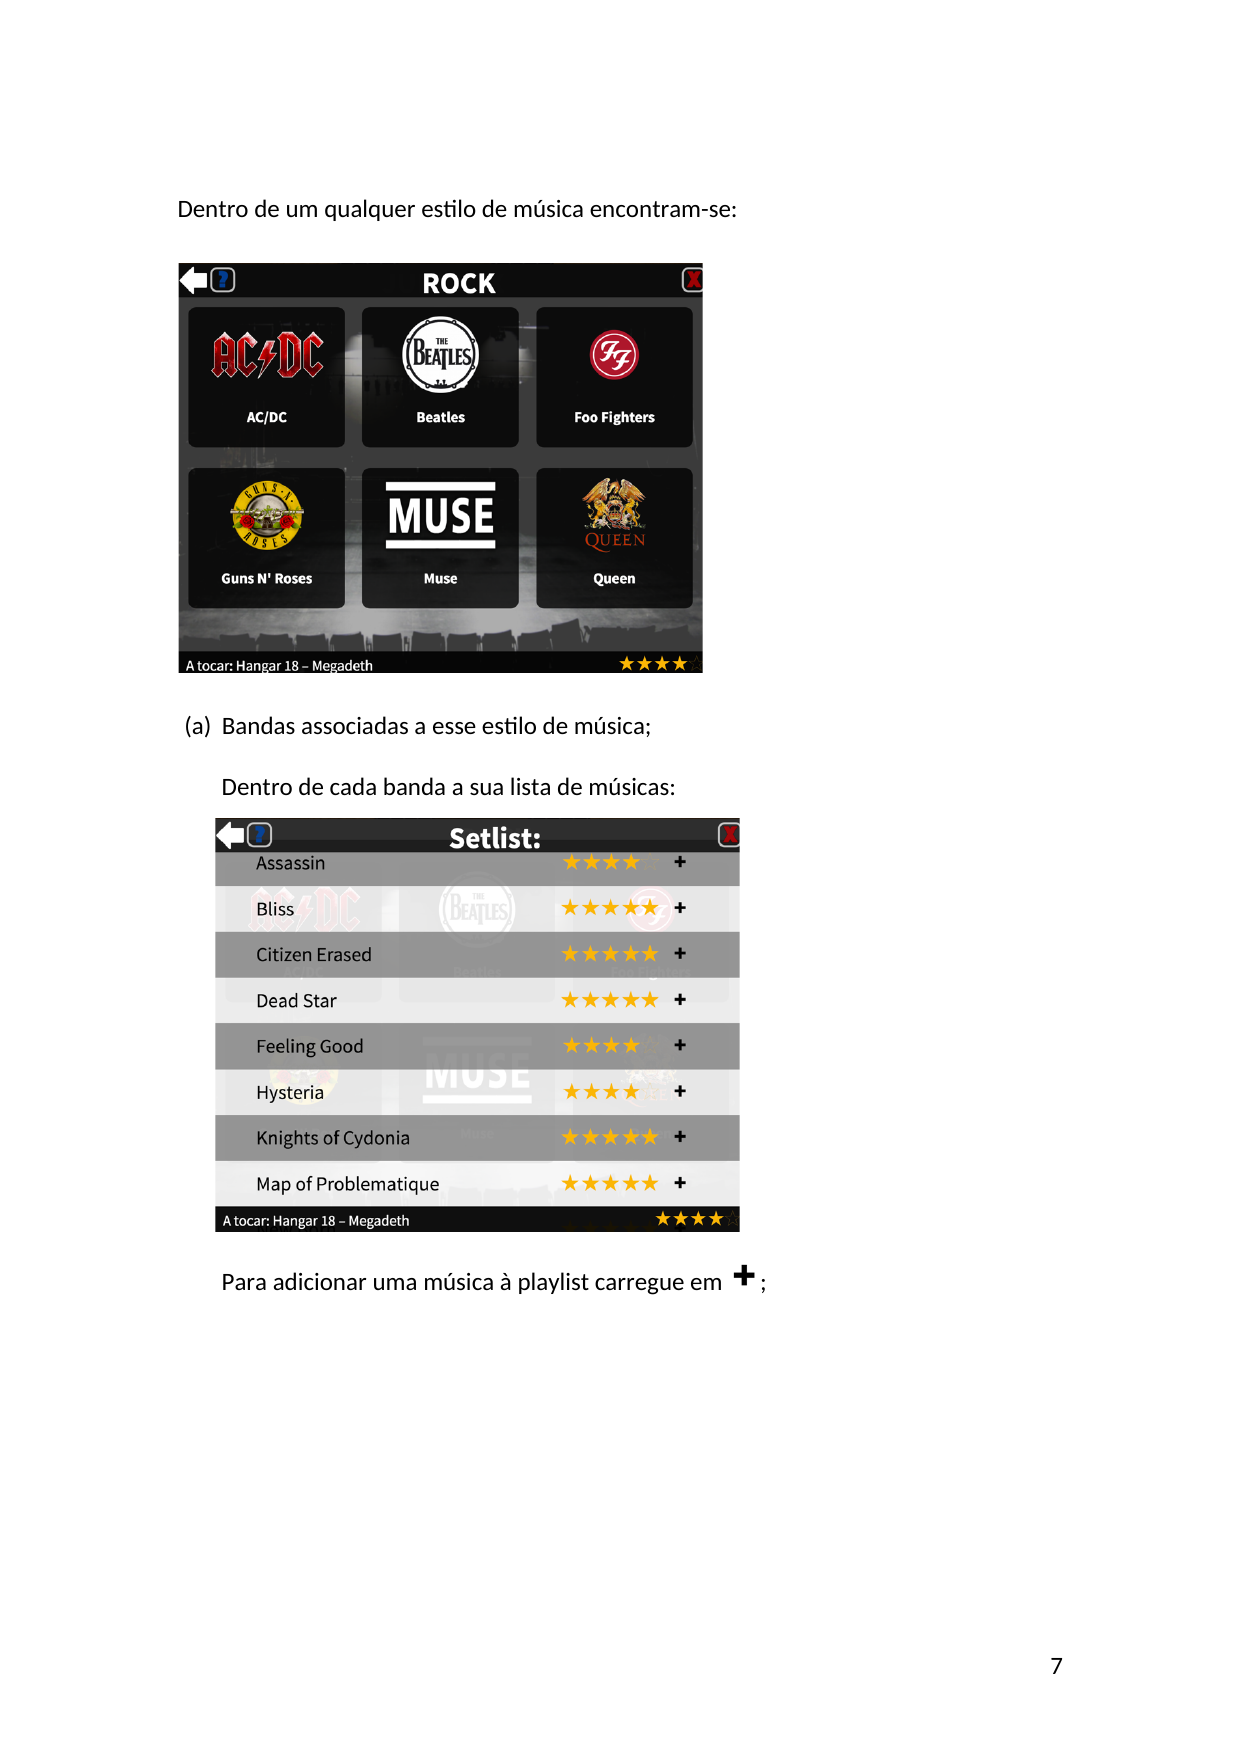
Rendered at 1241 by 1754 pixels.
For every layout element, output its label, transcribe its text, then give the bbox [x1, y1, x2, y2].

list Bandas associadas a esse estilo de música; [184, 710, 1063, 740]
picture [177, 263, 708, 678]
list Para adicionar uma música à playlist carregue em ; [148, 1259, 1063, 1297]
text Dentro de um qualquer estilo de música encontram-se: [177, 193, 1063, 224]
picture [728, 1259, 760, 1291]
list Dentro de cada banda a sua lista de músicas: [148, 771, 1063, 801]
picture [214, 818, 746, 1234]
